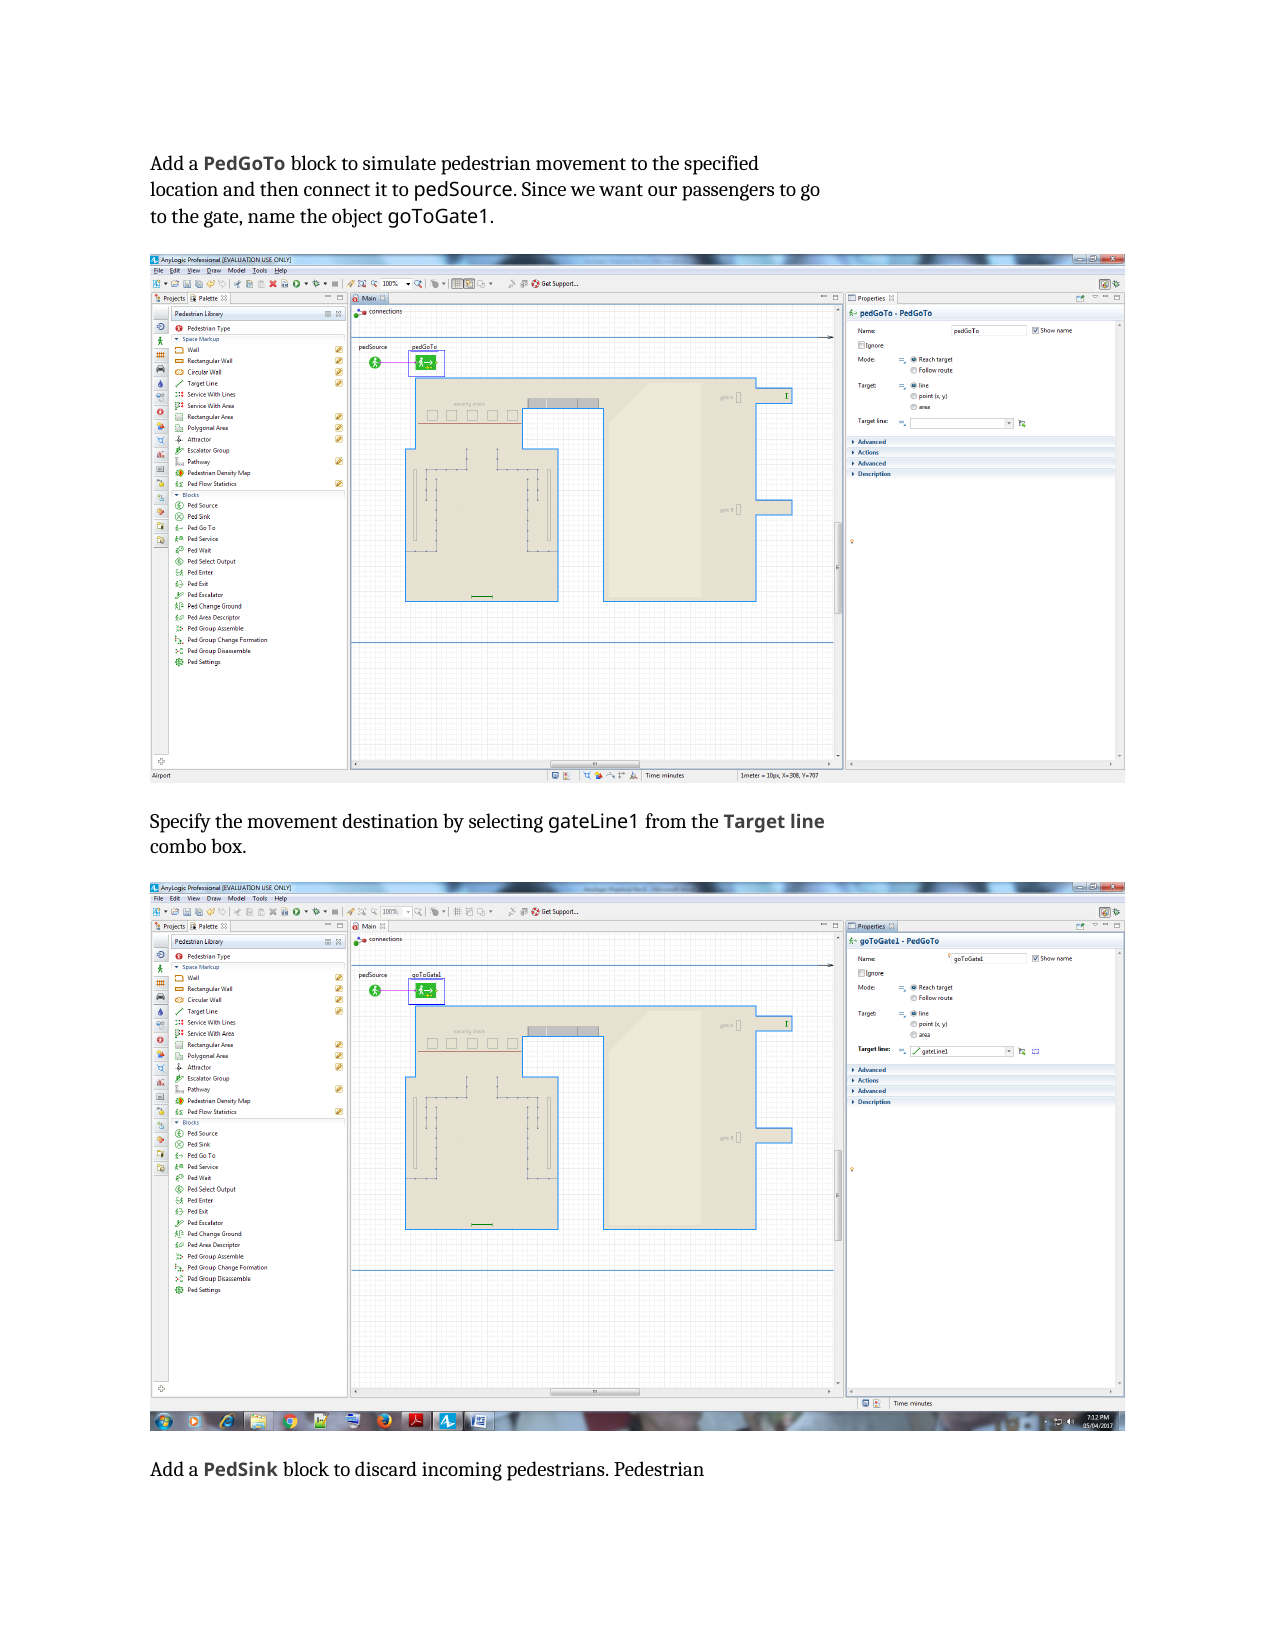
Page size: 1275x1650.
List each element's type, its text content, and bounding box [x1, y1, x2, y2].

text combo box. [150, 834, 1125, 858]
text to the gate, name the object goToGate1. [150, 202, 1125, 229]
picture [150, 882, 1125, 1431]
text Add a PedSink block to discard incoming pedestrians. Pedestrian [150, 1456, 1125, 1481]
text location and then connect it to pedSource. Since we want our passengers to go [150, 176, 1125, 202]
picture [150, 254, 1125, 783]
text Add a PedGoTo block to simulate pedestrian movement to the specified [150, 150, 1125, 176]
text Specify the movement destination by selecting gateLine1 from the Target line [150, 807, 1125, 834]
